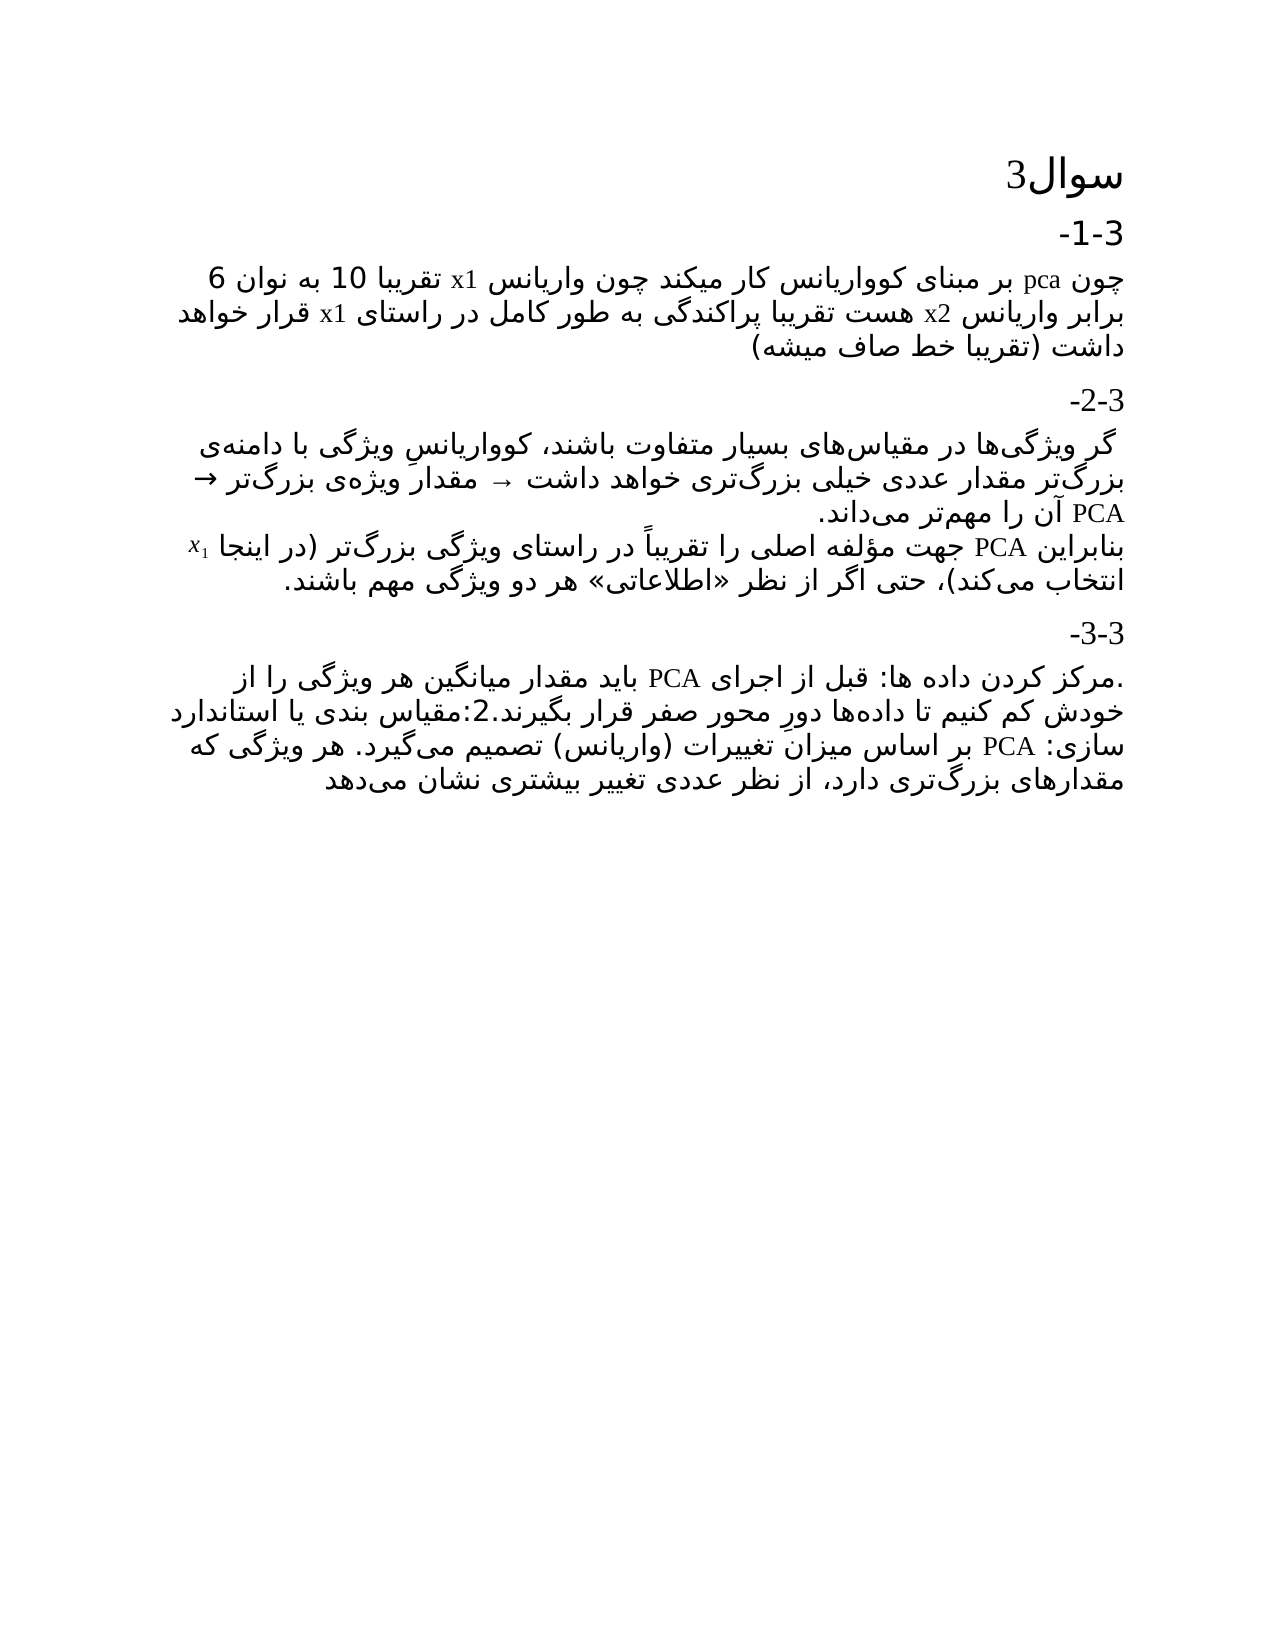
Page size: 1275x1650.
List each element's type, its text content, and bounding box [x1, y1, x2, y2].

subtitle 3-3- [150, 614, 1125, 652]
text .مرکز کردن داده ها: قبل از اجرای PCA باید مقدار میانگین هر ویژگی را از خودش کم کنیم تا داده‌ها دورِ محور صفر قرار بگیرند.2:مقیاس بندی یا استاندارد سازی: PCA بر اساس میزان تغییرات (واریانس) تصمیم می‌گیرد. هر ویژگی که مقدارهای بزرگ‌تری دارد، از نظر عددی تغییر بیشتری نشان می‌دهد [150, 660, 1125, 796]
text چون pca بر مبنای کوواریانس کار میکند چون واریانس x1 تقریبا 10 به نوان 6 برابر واریانس x2 هست تقریبا پراکندگی به طور کامل در راستای x1 قرار خواهد داشت (تقریبا خط صاف میشه) [150, 262, 1125, 364]
subtitle 2-3- [150, 380, 1125, 419]
subtitle سوال3 [150, 150, 1125, 198]
subtitle 1-3- [150, 214, 1125, 253]
text گر ویژگی‌ها در مقیاس‌های بسیار متفاوت باشند، کوواریانسِ ویژگی با دامنه‌ی بزرگ‌تر مقدار عددی خیلی بزرگ‌تری خواهد داشت → مقدار ویژه‌ی بزرگ‌تر → PCA آن را مهم‌تر می‌داند. بنابراین PCA جهت مؤلفه اصلی را تقریباً در راستای ویژگی بزرگ‌تر (در اینجا انتخاب می‌کند)، حتی اگر از نظر «اطلاعاتی» هر دو ویژگی مهم باشند. [150, 427, 1125, 597]
